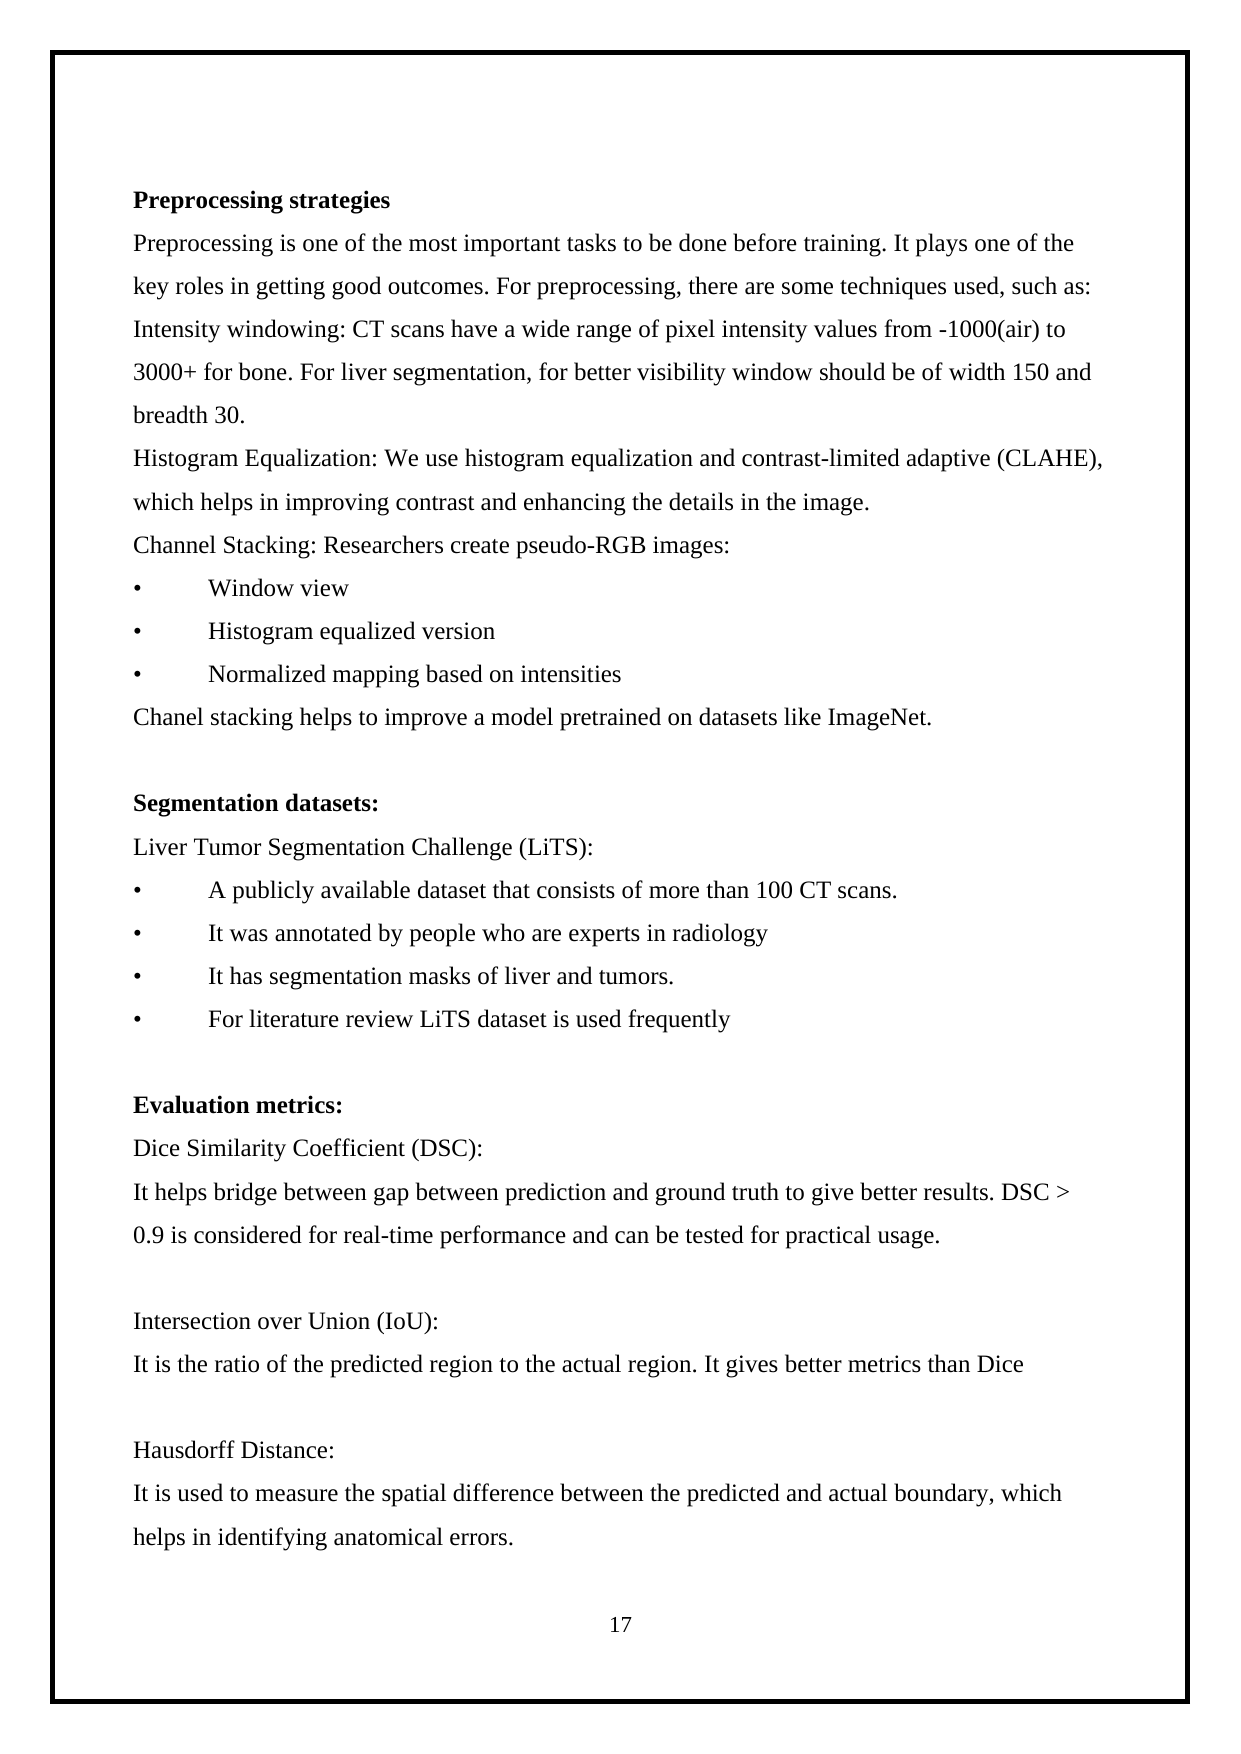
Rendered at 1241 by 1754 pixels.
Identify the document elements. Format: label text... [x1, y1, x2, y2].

subtitle Liver Tumor Segmentation Challenge (LiTS): [133, 832, 1108, 860]
subtitle • Window view [133, 573, 1108, 602]
subtitle Histogram Equalization: We use histogram equalization and contrast-limited adaptive (CLAHE), which helps in improving contrast and enhancing the details in the image. [133, 443, 1108, 515]
subtitle Segmentation datasets: [133, 788, 1108, 817]
subtitle • Histogram equalized version [133, 616, 1108, 645]
subtitle It is the ratio of the predicted region to the actual region. It gives better metrics than Dice [133, 1349, 1108, 1378]
subtitle • For literature review LiTS dataset is used frequently [133, 1004, 1108, 1033]
subtitle • It was annotated by people who are experts in radiology [133, 918, 1108, 947]
subtitle Dice Similarity Coefficient (DSC): [133, 1133, 1108, 1162]
subtitle • It has segmentation masks of liver and tumors. [133, 961, 1108, 990]
subtitle Intersection over Union (IoU): [133, 1306, 1108, 1335]
subtitle Preprocessing strategies [133, 185, 1108, 213]
subtitle It is used to measure the spatial difference between the predicted and actual boundary, which helps in identifying anatomical errors. [133, 1478, 1108, 1550]
subtitle Preprocessing is one of the most important tasks to be done before training. It plays one of the key roles in getting good outcomes. For preprocessing, there are some techniques used, such as: [133, 228, 1108, 300]
subtitle It helps bridge between gap between prediction and ground truth to give better results. DSC > 0.9 is considered for real-time performance and can be tested for practical usage. [133, 1177, 1108, 1248]
subtitle • A publicly available dataset that consists of more than 100 CT scans. [133, 875, 1108, 903]
subtitle Chanel stacking helps to improve a model pretrained on datasets like ImageNet. [133, 702, 1108, 731]
subtitle Evaluation metrics: [133, 1090, 1108, 1119]
subtitle Hausdorff Distance: [133, 1435, 1108, 1464]
subtitle • Normalized mapping based on intensities [133, 659, 1108, 688]
subtitle Intensity windowing: CT scans have a wide range of pixel intensity values from -1000(air) to 3000+ for bone. For liver segmentation, for better visibility window should be of width 150 and breadth 30. [133, 314, 1108, 429]
subtitle Channel Stacking: Researchers create pseudo-RGB images: [133, 530, 1108, 558]
